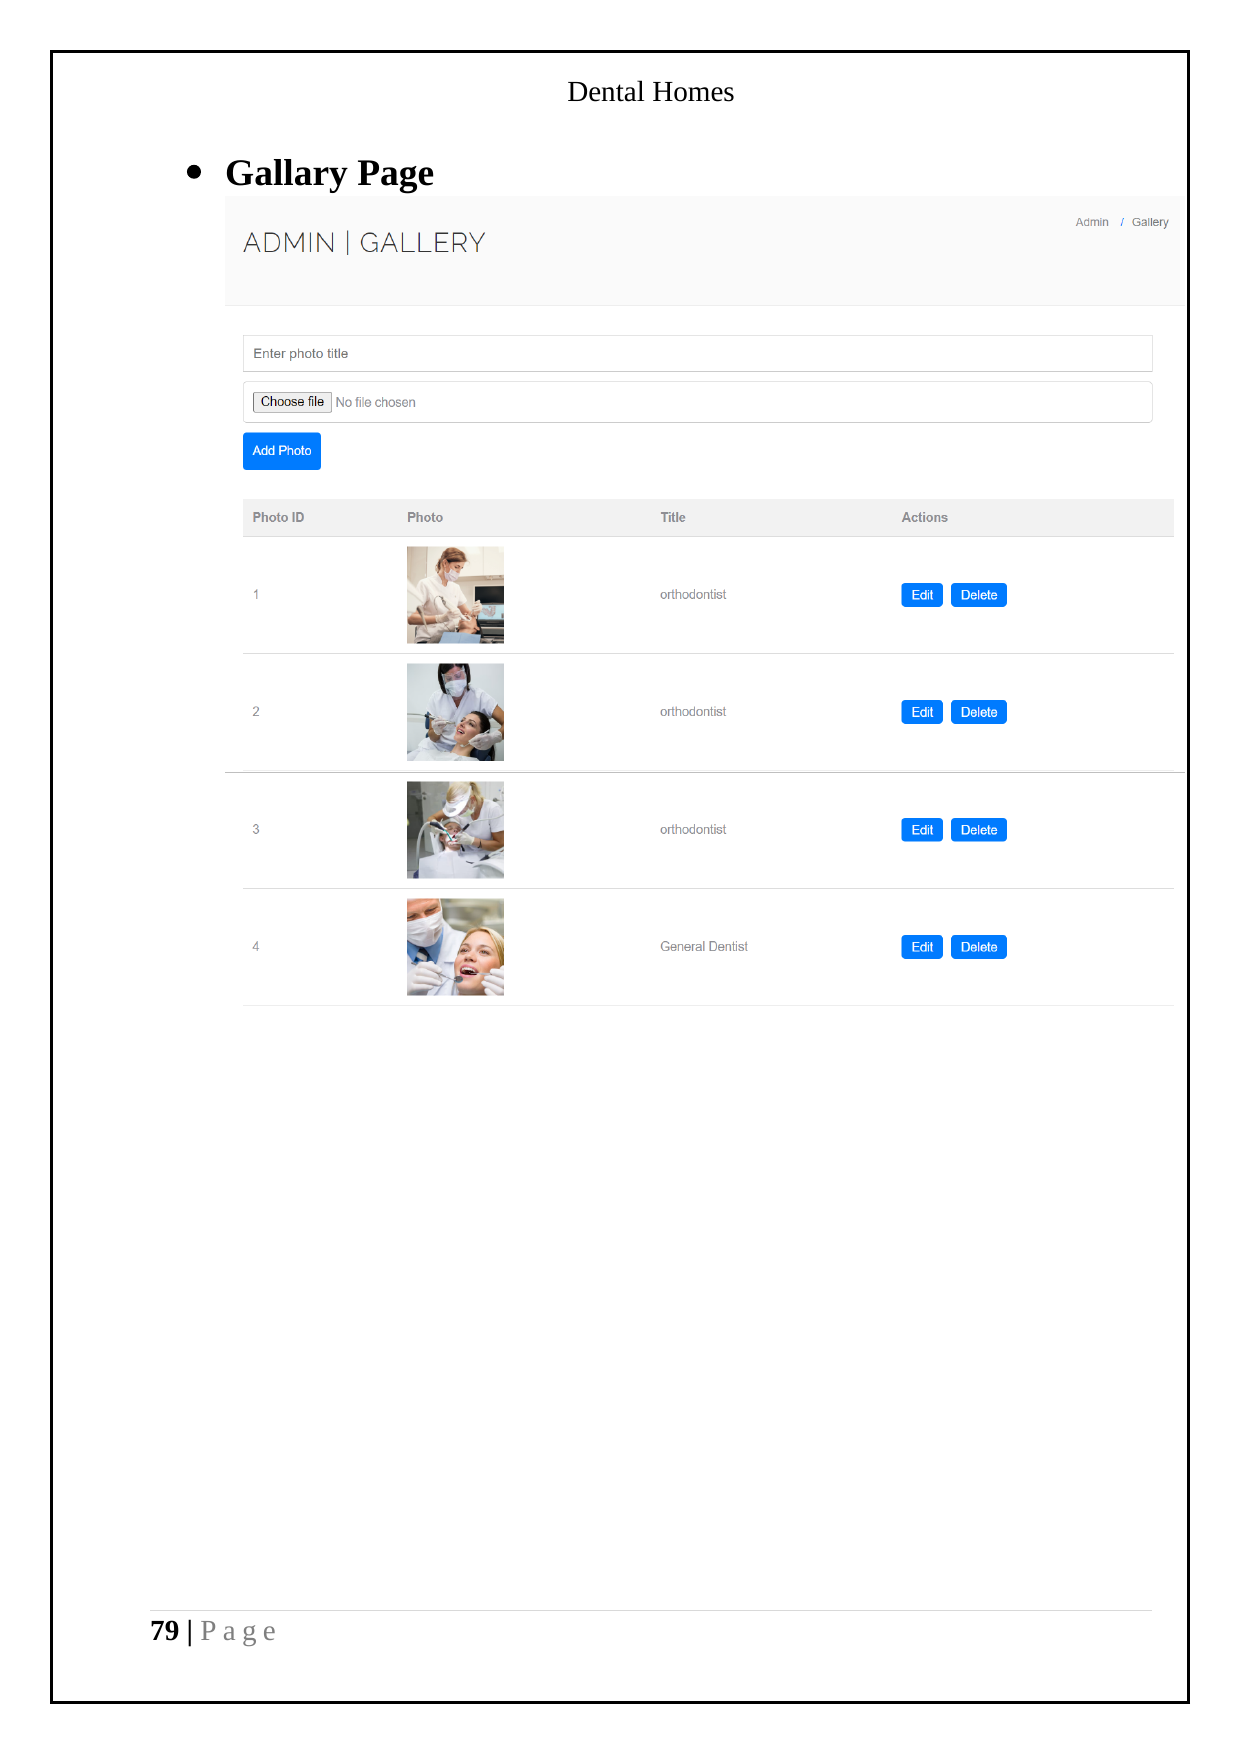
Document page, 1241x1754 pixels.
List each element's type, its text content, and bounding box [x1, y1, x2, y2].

picture [225, 196, 1185, 1007]
list Gallary Page [187, 150, 1152, 193]
